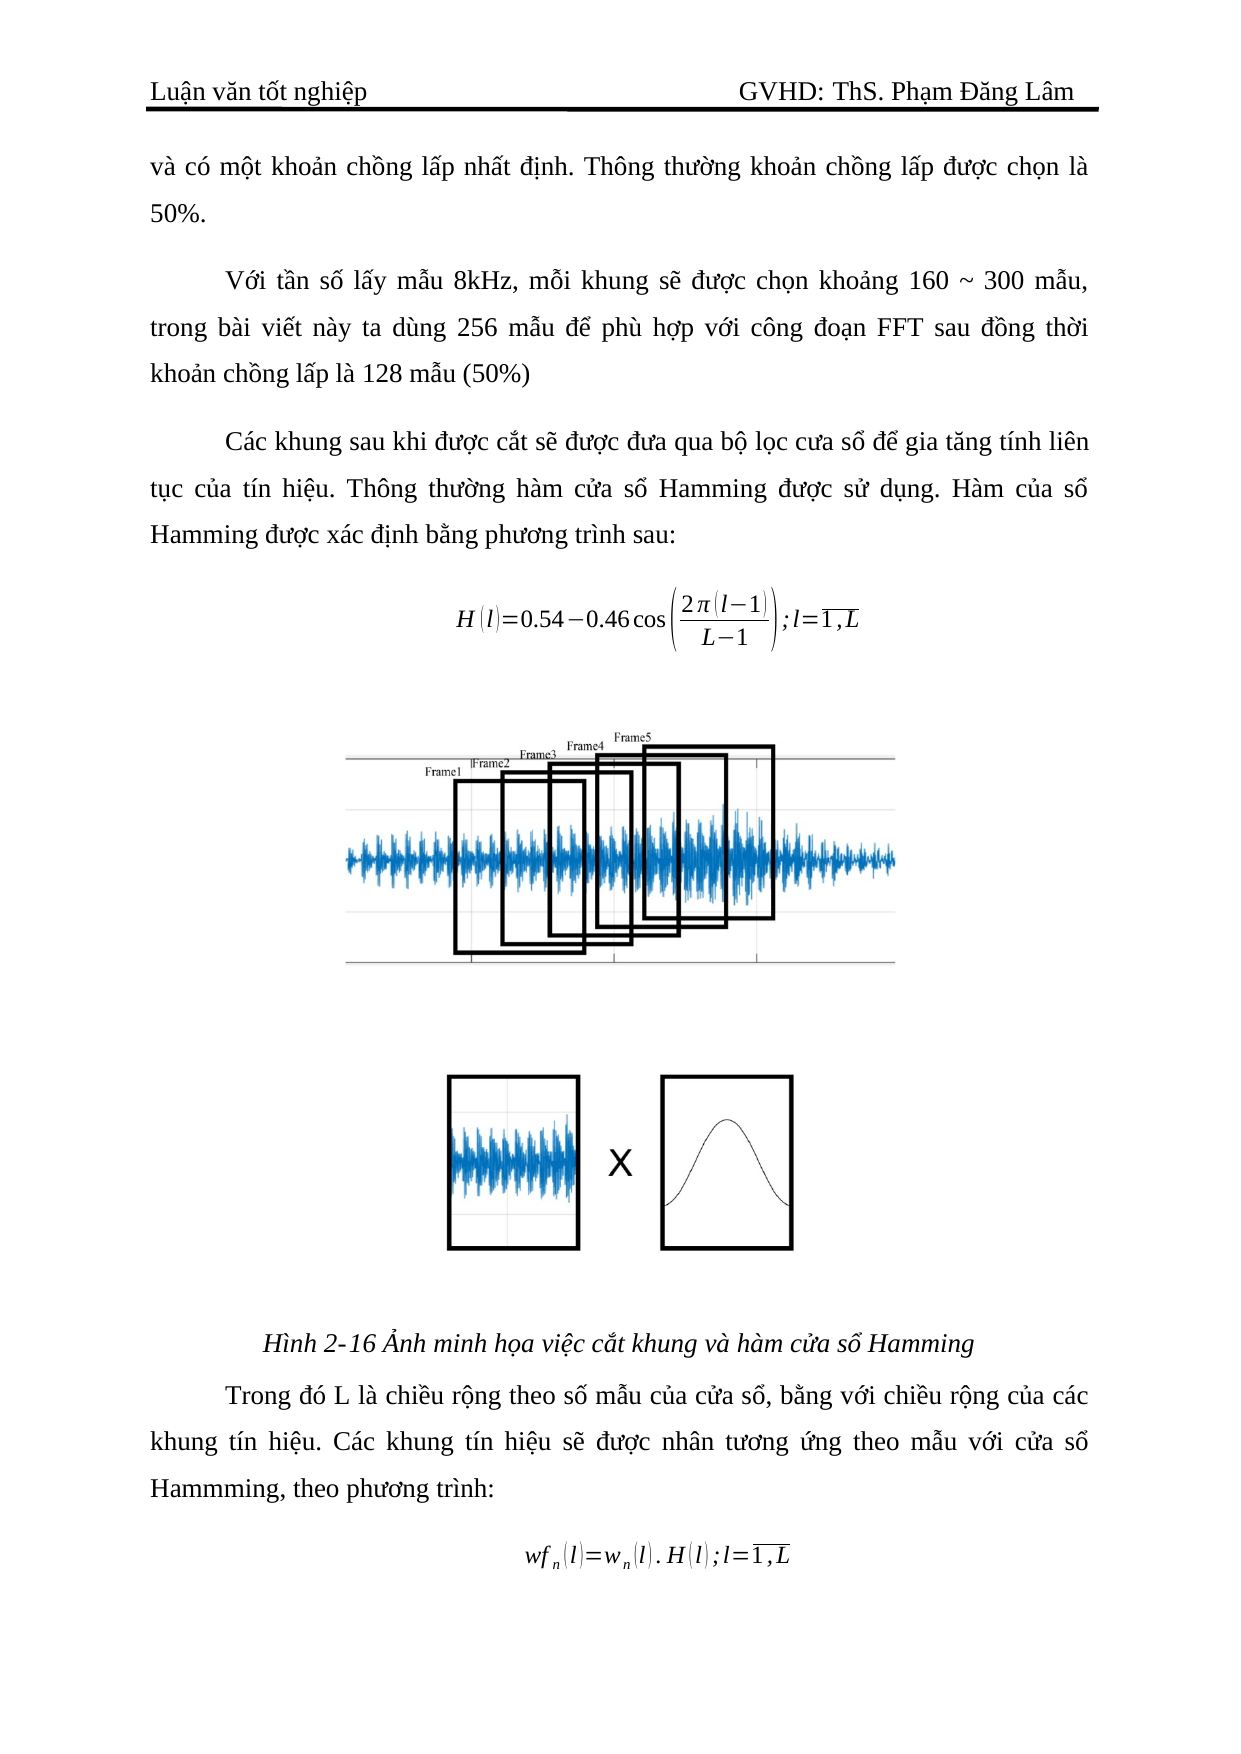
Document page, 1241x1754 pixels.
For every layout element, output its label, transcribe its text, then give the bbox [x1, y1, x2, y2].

text Với tần số lấy mẫu 8kHz, mỗi khung sẽ được chọn khoảng 160 ~ 300 mẫu, trong bài viết này ta dùng 256 mẫu để phù hợp với công đoạn FFT sau đồng thời khoản chồng lấp là 128 mẫu (50%) [150, 264, 1090, 389]
picture [305, 690, 935, 1291]
text Trong đó L là chiều rộng theo số mẫu của cửa sổ, bằng với chiều rộng của các khung tín hiệu. Các khung tín hiệu sẽ được nhân tương ứng theo mẫu với cửa sổ Hammming, theo phương trình: [150, 1379, 1090, 1503]
text Các khung sau khi được cắt sẽ được đưa qua bộ lọc cưa sổ để gia tăng tính liên tục của tín hiệu. Thông thường hàm cửa sổ Hamming được sử dụng. Hàm của sổ Hamming được xác định bằng phương trình sau: [150, 425, 1090, 549]
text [150, 150, 1090, 228]
